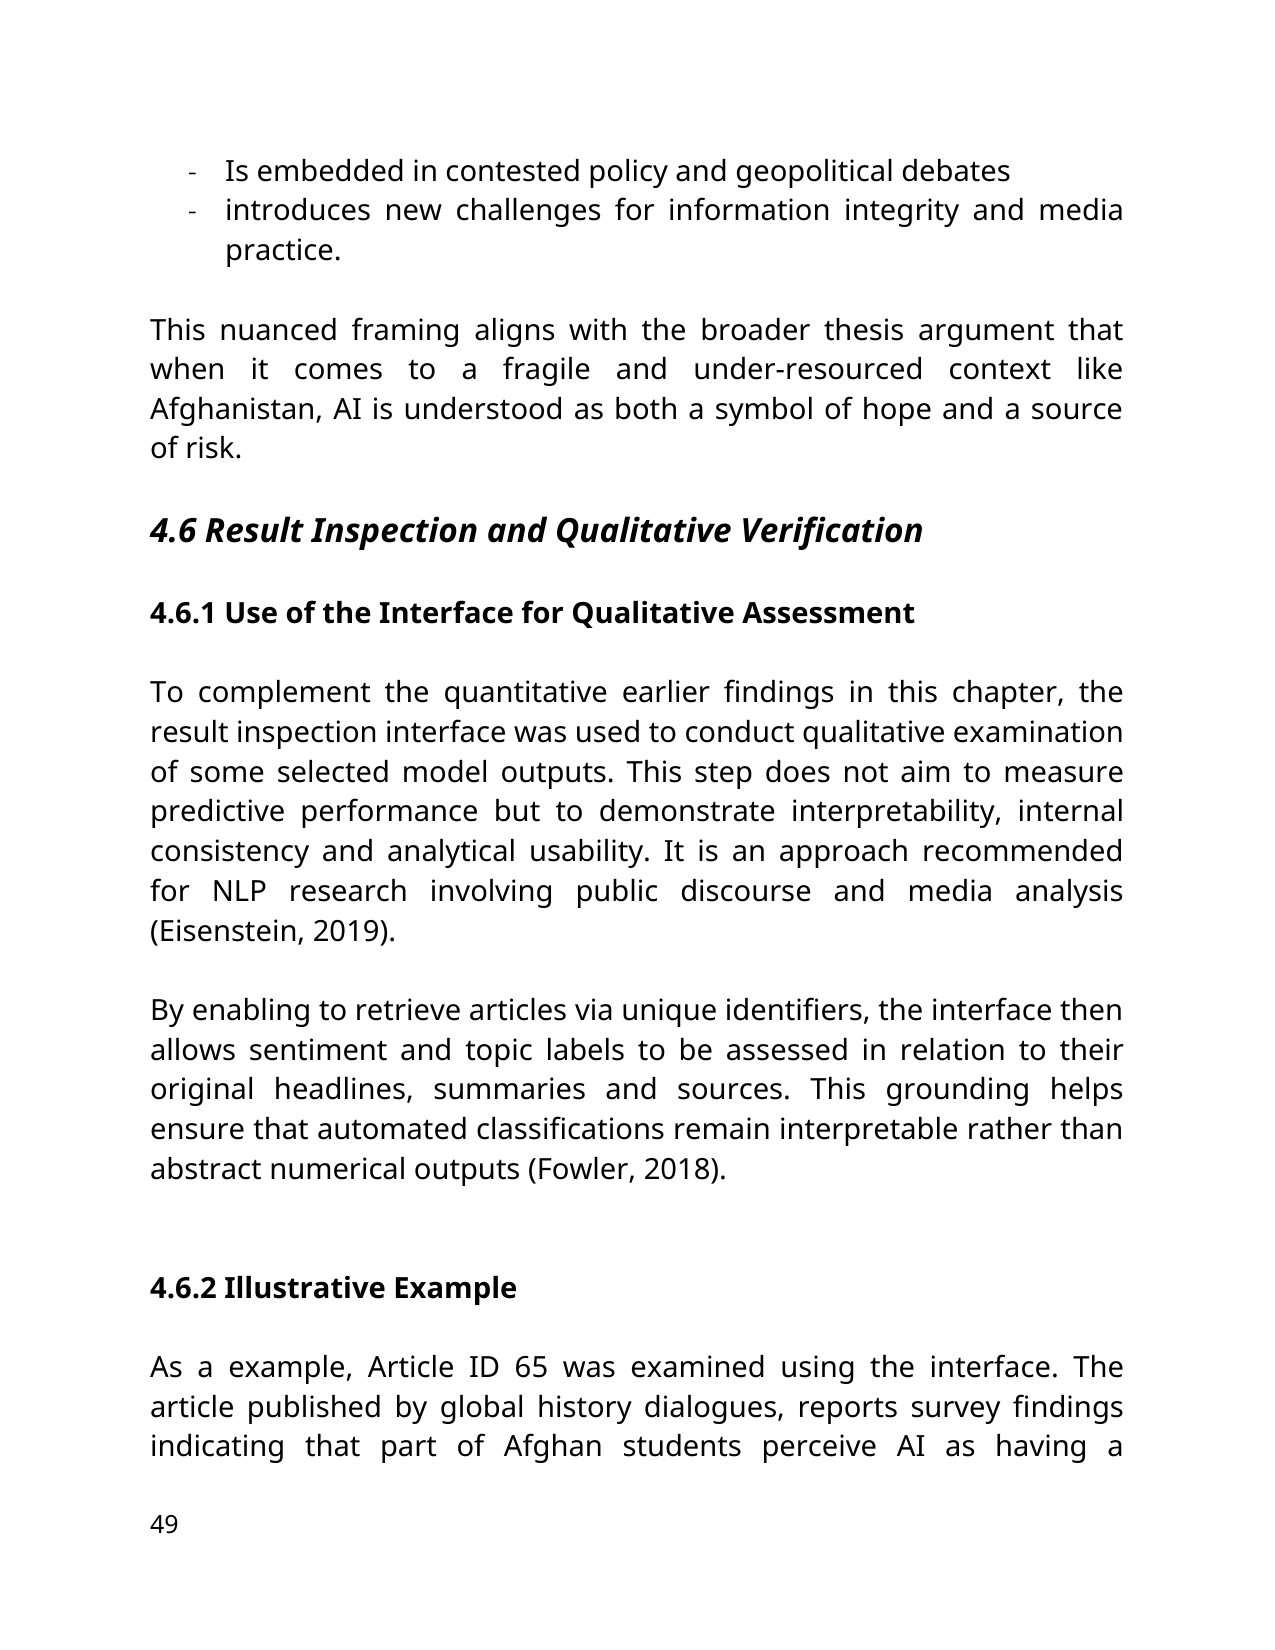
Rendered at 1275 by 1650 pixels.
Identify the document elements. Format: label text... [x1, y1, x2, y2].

list introduces new challenges for information integrity and media practice. [187, 190, 1125, 269]
text To complement the quantitative earlier findings in this chapter, the result inspection interface was used to conduct qualitative examination of some selected model outputs. This step does not aim to measure predictive performance but to demonstrate interpretability, internal consistency and analytical usability. It is an approach recommended for NLP research involving public discourse and media analysis (Eisenstein, 2019). [150, 672, 1125, 949]
text This nuanced framing aligns with the broader thesis argument that when it comes to a fragile and under-resourced context like Afghanistan, AI is understood as both a symbol of hope and a source of risk. [150, 309, 1125, 467]
text 4.6.1 Use of the Interface for Qualitative Assessment [150, 592, 1125, 632]
text 4.6.2 Illustrative Example [150, 1267, 1125, 1307]
list Is embedded in contested policy and geopolitical debates [187, 150, 1125, 190]
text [150, 1346, 1125, 1465]
text 4.6 Result Inspection and Qualitative Verification [150, 507, 1125, 553]
text By enabling to retrieve articles via unique identifiers, the interface then allows sentiment and topic labels to be assessed in relation to their original headlines, summaries and sources. This grounding helps ensure that automated classifications remain interpretable rather than abstract numerical outputs (Fowler, 2018). [150, 989, 1125, 1188]
